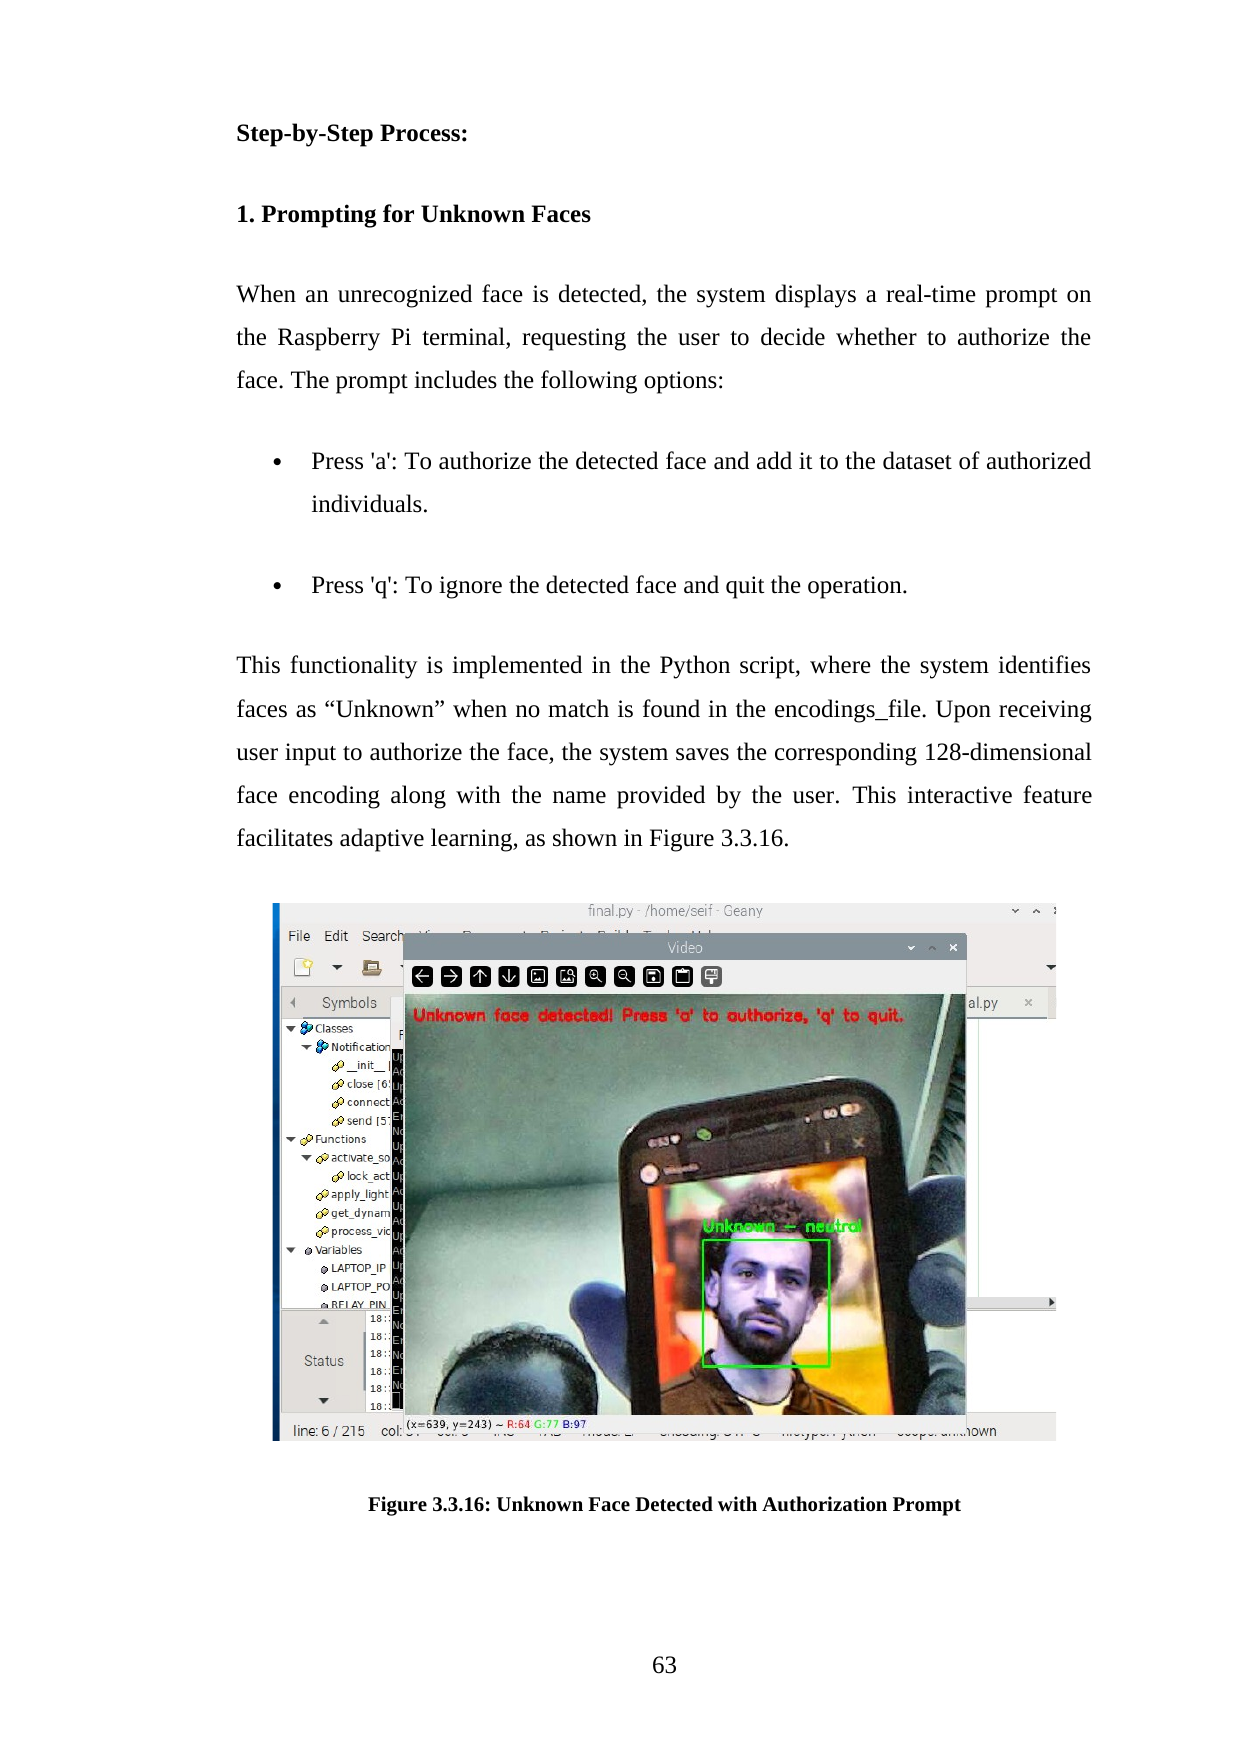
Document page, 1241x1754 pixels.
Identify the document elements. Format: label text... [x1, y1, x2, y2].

text When an unrecognized face is detected, the system displays a real-time prompt on the Raspberry Pi terminal, requesting the user to decide whether to authorize the face. The prompt includes the following options: [236, 279, 1092, 394]
text 1. Prompting for Unknown Faces [236, 199, 1092, 227]
text This functionality is implemented in the Python script, where the system identifies faces as “Unknown” when no match is found in the encodings_file. Upon receiving user input to authorize the face, the system saves the corresponding 128-dimensional face encoding along with the name provided by the user. This interactive feature facilitates adaptive learning, as shown in Figure 3.3.16. [236, 651, 1092, 852]
text Figure 3.3.16: Unknown Face Detected with Authorization Prompt [236, 1492, 1092, 1516]
picture [272, 903, 1057, 1441]
list Press 'a': To authorize the detected face and add it to the dataset of authorized individuals. [274, 446, 1092, 518]
list Press 'q': To ignore the detected face and quit the operation. [274, 570, 1092, 599]
text Step-by-Step Process: [236, 118, 1092, 147]
